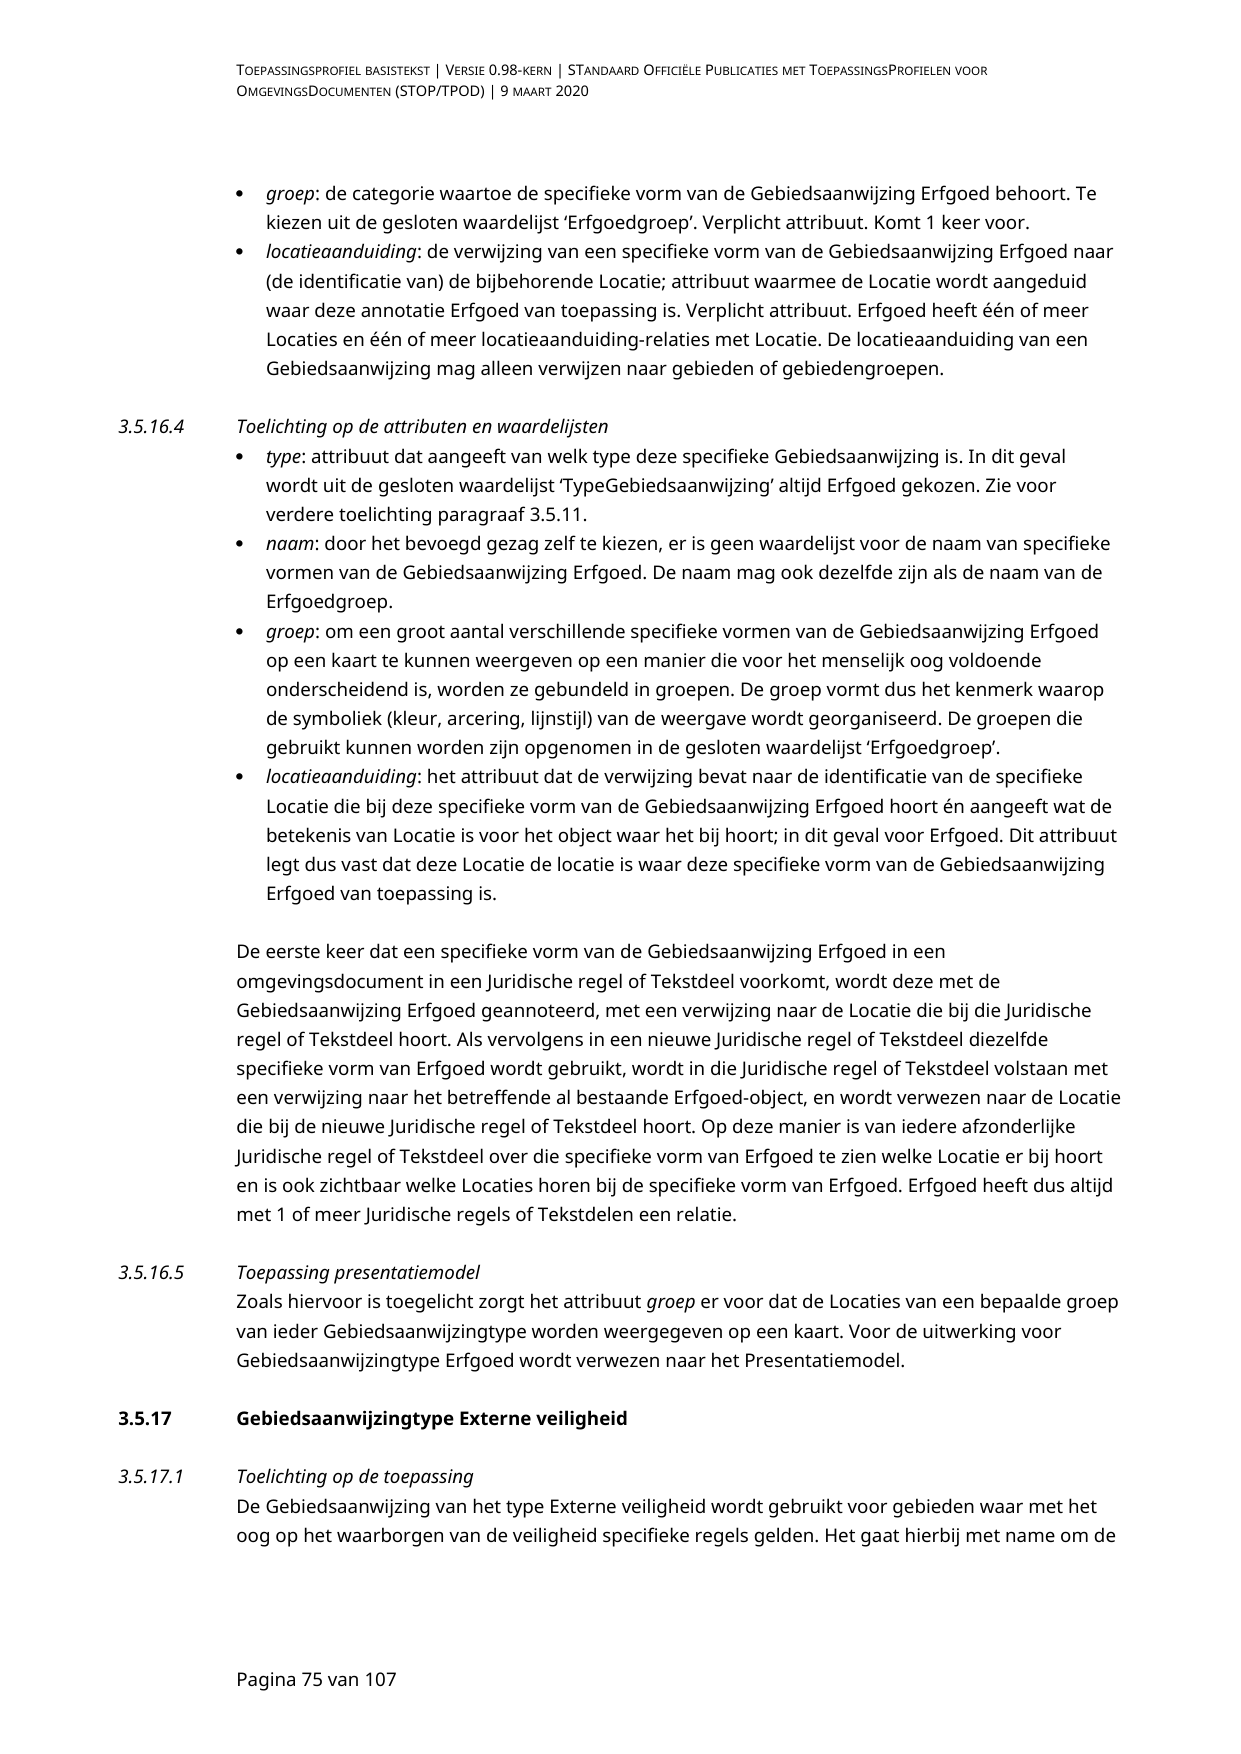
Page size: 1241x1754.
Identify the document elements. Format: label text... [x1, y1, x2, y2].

text De eerste keer dat een specifieke vorm van de Gebiedsaanwijzing Erfgoed in een omgevingsdocument in een Juridische regel of Tekstdeel voorkomt, wordt deze met de Gebiedsaanwijzing Erfgoed geannoteerd, met een verwijzing naar de Locatie die bij die Juridische regel of Tekstdeel hoort. Als vervolgens in een nieuwe Juridische regel of Tekstdeel diezelfde specifieke vorm van Erfgoed wordt gebruikt, wordt in die Juridische regel of Tekstdeel volstaan met een verwijzing naar het betreffende al bestaande Erfgoed-object, en wordt verwezen naar de Locatie die bij de nieuwe Juridische regel of Tekstdeel hoort. Op deze manier is van iedere afzonderlijke Juridische regel of Tekstdeel over die specifieke vorm van Erfgoed te zien welke Locatie er bij hoort en is ook zichtbaar welke Locaties horen bij de specifieke vorm van Erfgoed. Erfgoed heeft dus altijd met 1 of meer Juridische regels of Tekstdelen een relatie. [236, 936, 1122, 1227]
subtitle Toelichting op de attributen en waardelijsten [118, 411, 1122, 440]
subtitle Toepassing presentatiemodel [118, 1256, 1122, 1286]
text groep: om een groot aantal verschillende specifieke vormen van de Gebiedsaanwijzing Erfgoed op een kaart te kunnen weergeven op een manier die voor het menselijk oog voldoende onderscheidend is, worden ze gebundeld in groepen. De groep vormt dus het kenmerk waarop de symboliek (kleur, arcering, lijnstijl) van de weergave wordt georganiseerd. De groepen die gebruikt kunnen worden zijn opgenomen in de gesloten waardelijst ‘Erfgoedgroep’. [236, 615, 1122, 761]
text locatieaanduiding: de verwijzing van een specifieke vorm van de Gebiedsaanwijzing Erfgoed naar (de identificatie van) de bijbehorende Locatie; attribuut waarmee de Locatie wordt aangeduid waar deze annotatie Erfgoed van toepassing is. Verplicht attribuut. Erfgoed heeft één of meer Locaties en één of meer locatieaanduiding-relaties met Locatie. De locatieaanduiding van een Gebiedsaanwijzing mag alleen verwijzen naar gebieden of gebiedengroepen. [236, 236, 1122, 381]
text Zoals hiervoor is toegelicht zorgt het attribuut groep er voor dat de Locaties van een bepaalde groep van ieder Gebiedsaanwijzingtype worden weergegeven op een kaart. Voor de uitwerking voor Gebiedsaanwijzingtype Erfgoed wordt verwezen naar het Presentatiemodel. [236, 1286, 1122, 1373]
subtitle Gebiedsaanwijzingtype Externe veiligheid [118, 1402, 1122, 1431]
subtitle Toelichting op de toepassing [118, 1461, 1122, 1490]
text groep: de categorie waartoe de specifieke vorm van de Gebiedsaanwijzing Erfgoed behoort. Te kiezen uit de gesloten waardelijst ‘Erfgoedgroep’. Verplicht attribuut. Komt 1 keer voor. [236, 177, 1122, 236]
text naam: door het bevoegd gezag zelf te kiezen, er is geen waardelijst voor de naam van specifieke vormen van de Gebiedsaanwijzing Erfgoed. De naam mag ook dezelfde zijn als de naam van de Erfgoedgroep. [236, 527, 1122, 615]
text locatieaanduiding: het attribuut dat de verwijzing bevat naar de identificatie van de specifieke Locatie die bij deze specifieke vorm van de Gebiedsaanwijzing Erfgoed hoort én aangeeft wat de betekenis van Locatie is voor het object waar het bij hoort; in dit geval voor Erfgoed. Dit attribuut legt dus vast dat deze Locatie de locatie is waar deze specifieke vorm van de Gebiedsaanwijzing Erfgoed van toepassing is. [236, 761, 1122, 906]
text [236, 1490, 1122, 1548]
text type: attribuut dat aangeeft van welk type deze specifieke Gebiedsaanwijzing is. In dit geval wordt uit de gesloten waardelijst ‘TypeGebiedsaanwijzing’ altijd Erfgoed gekozen. Zie voor verdere toelichting paragraaf 6.5.11. [236, 440, 1122, 527]
